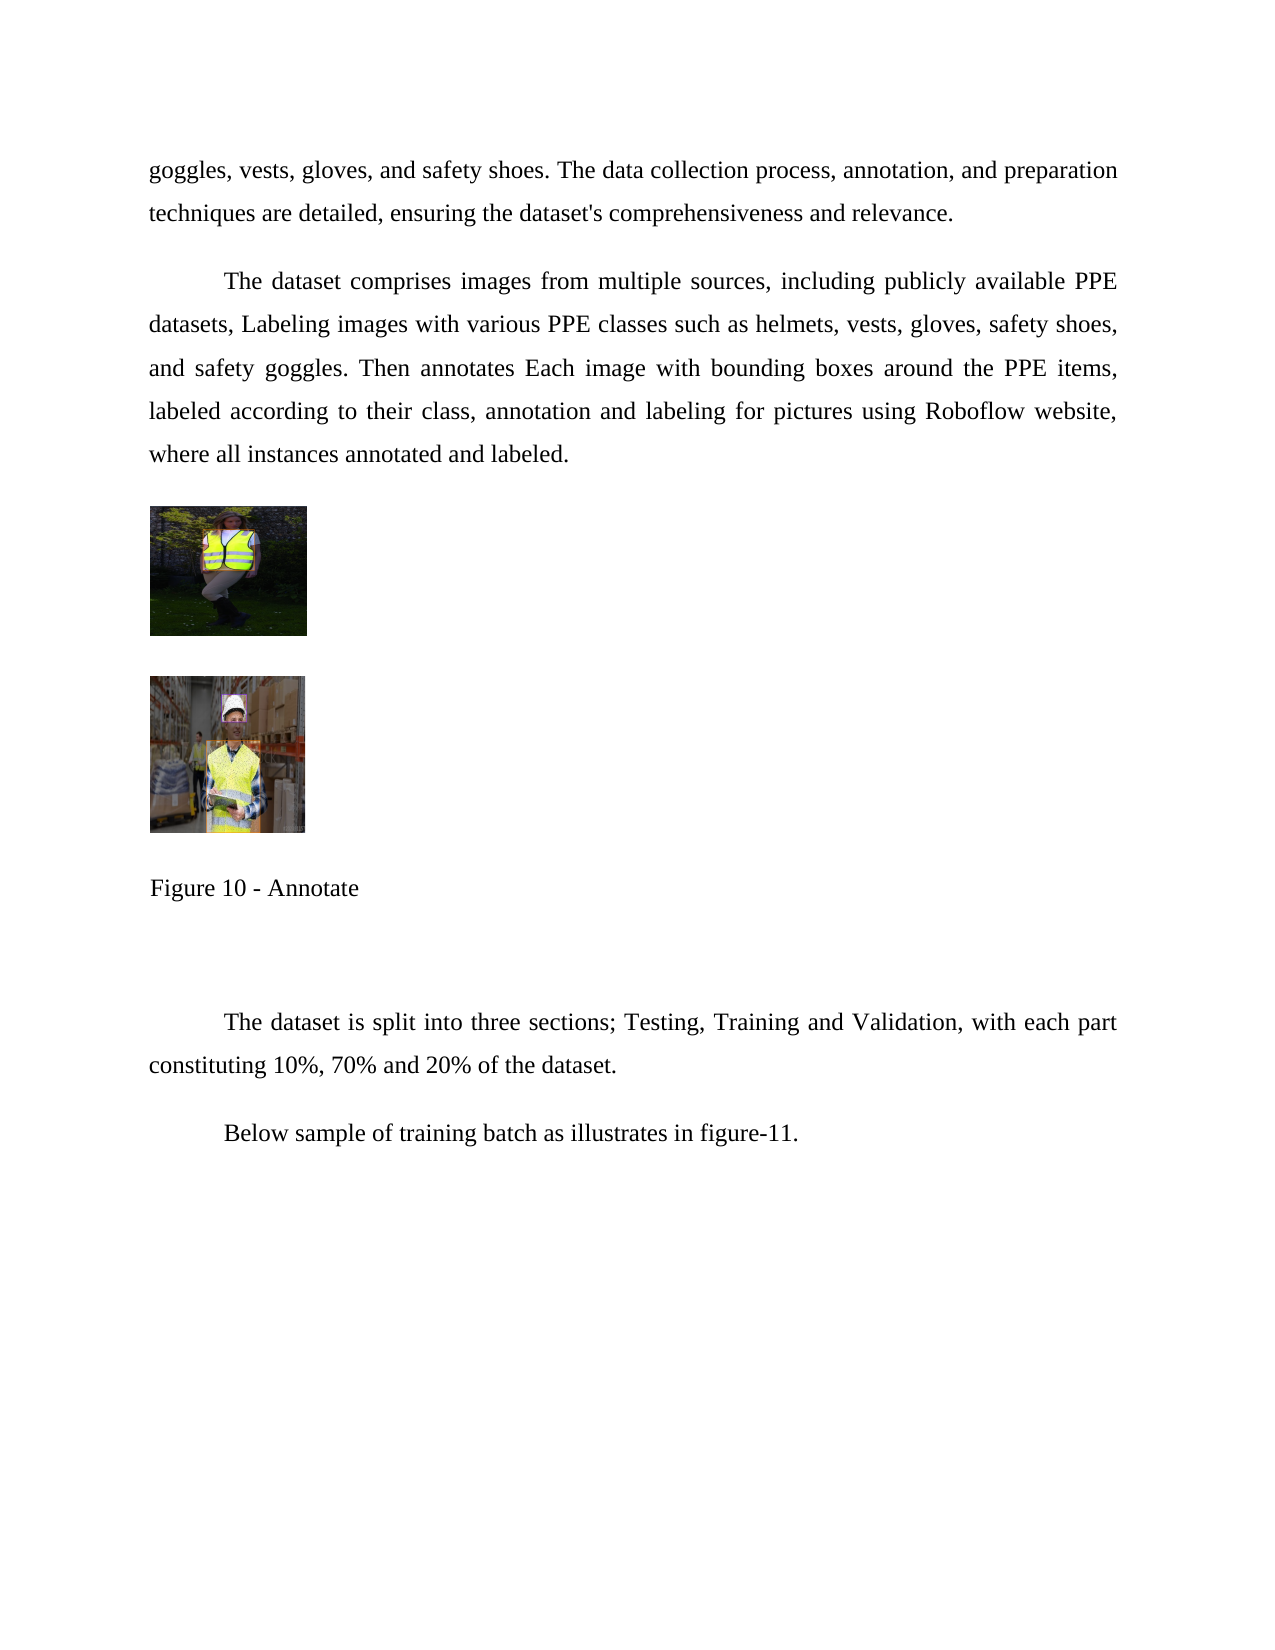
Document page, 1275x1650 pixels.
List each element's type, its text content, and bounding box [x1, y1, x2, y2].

text The dataset comprises images from multiple sources, including publicly available PPE datasets, Labeling images with various PPE classes such as helmets, vests, gloves, safety shoes, and safety goggles. Then annotates Each image with bounding boxes around the PPE items, labeled according to their class, annotation and labeling for pictures using Roboflow website, where all instances annotated and labeled. [148, 266, 1118, 468]
text The dataset is split into three sections; Testing, Training and Validation, with each part constituting 10%, 70% and 20% of the dataset. [148, 1007, 1118, 1078]
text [148, 155, 1118, 227]
text Figure 10 - Annotate [150, 873, 1126, 902]
picture [150, 506, 307, 636]
text Below sample of training batch as illustrates in figure-11. [148, 1118, 1118, 1146]
picture [150, 676, 306, 833]
